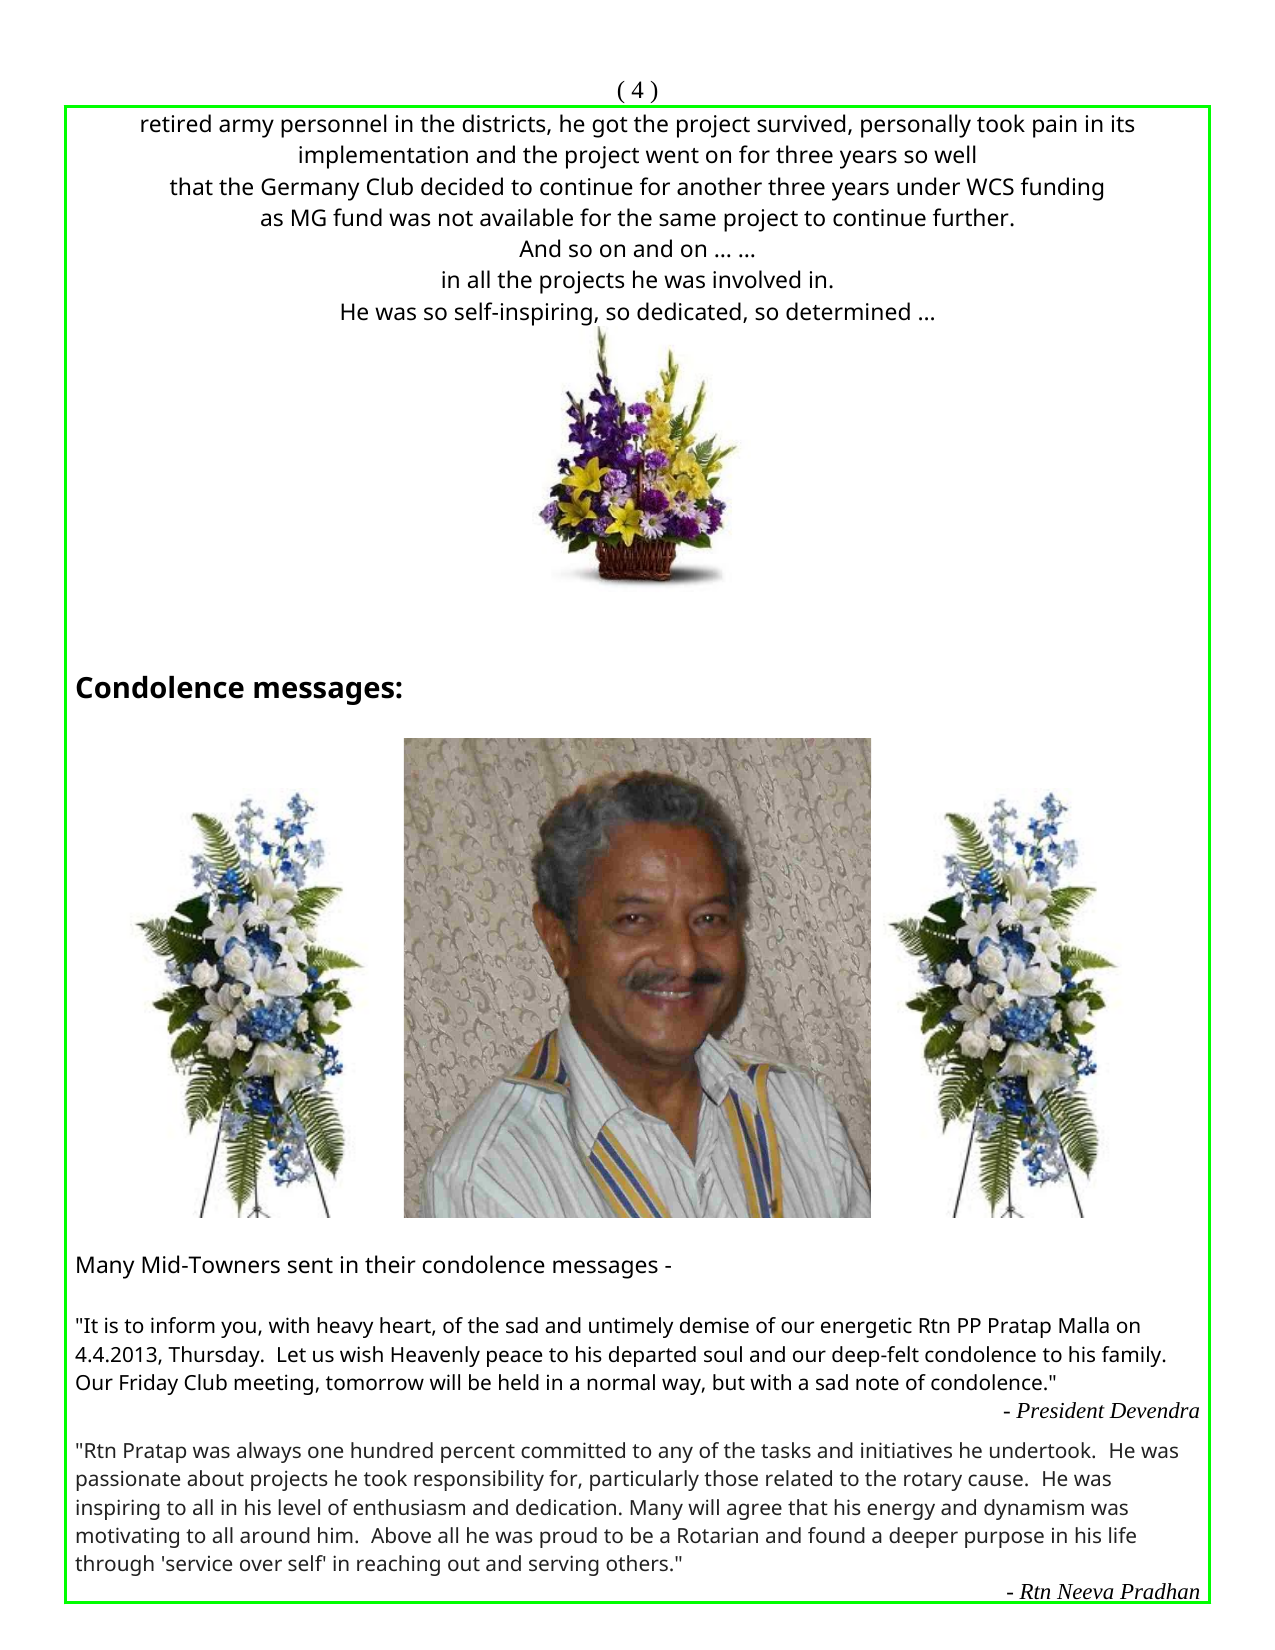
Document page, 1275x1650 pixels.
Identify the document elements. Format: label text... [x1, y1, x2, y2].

text "It is to inform you, with heavy heart, of the sad and untimely demise of our energetic Rtn PP Pratap Malla on 4.4.2013, Thursday. Let us wish Heavenly peace to his departed soul and our deep-felt condolence to his family. Our Friday Club meeting, tomorrow will be held in a normal way, but with a sad note of condolence." [75, 1312, 1200, 1397]
text that the Germany Club decided to continue for another three years under WCS funding [75, 171, 1200, 202]
text retired army personnel in the districts, he got the project survived, personally took pain in its implementation and the project went on for three years so well [67, 108, 1208, 171]
text He was so self-inspiring, so dedicated, so determined … [75, 296, 1200, 327]
text And so on and on … … [75, 233, 1200, 264]
picture [118, 738, 1158, 1218]
picture [504, 326, 771, 593]
text - Rtn Neeva Pradhan [75, 1578, 1200, 1601]
text "Rtn Pratap was always one hundred percent committed to any of the tasks and initiatives he undertook. He was passionate about projects he took responsibility for, particularly those related to the rotary cause. He was inspiring to all in his level of enthusiasm and dedication. Many will agree that his energy and dynamism was motivating to all around him. Above all he was proud to be a Rotarian and found a deeper purpose in his life through 'service over self' in reaching out and serving others." [67, 1431, 1208, 1578]
text Many Mid-Towners sent in their condolence messages - [75, 1249, 1200, 1280]
text - President Devendra [75, 1397, 1200, 1423]
text Condolence messages: [67, 662, 1208, 707]
text as MG fund was not available for the same project to continue further. [75, 202, 1200, 233]
text in all the projects he was involved in. [75, 264, 1200, 296]
